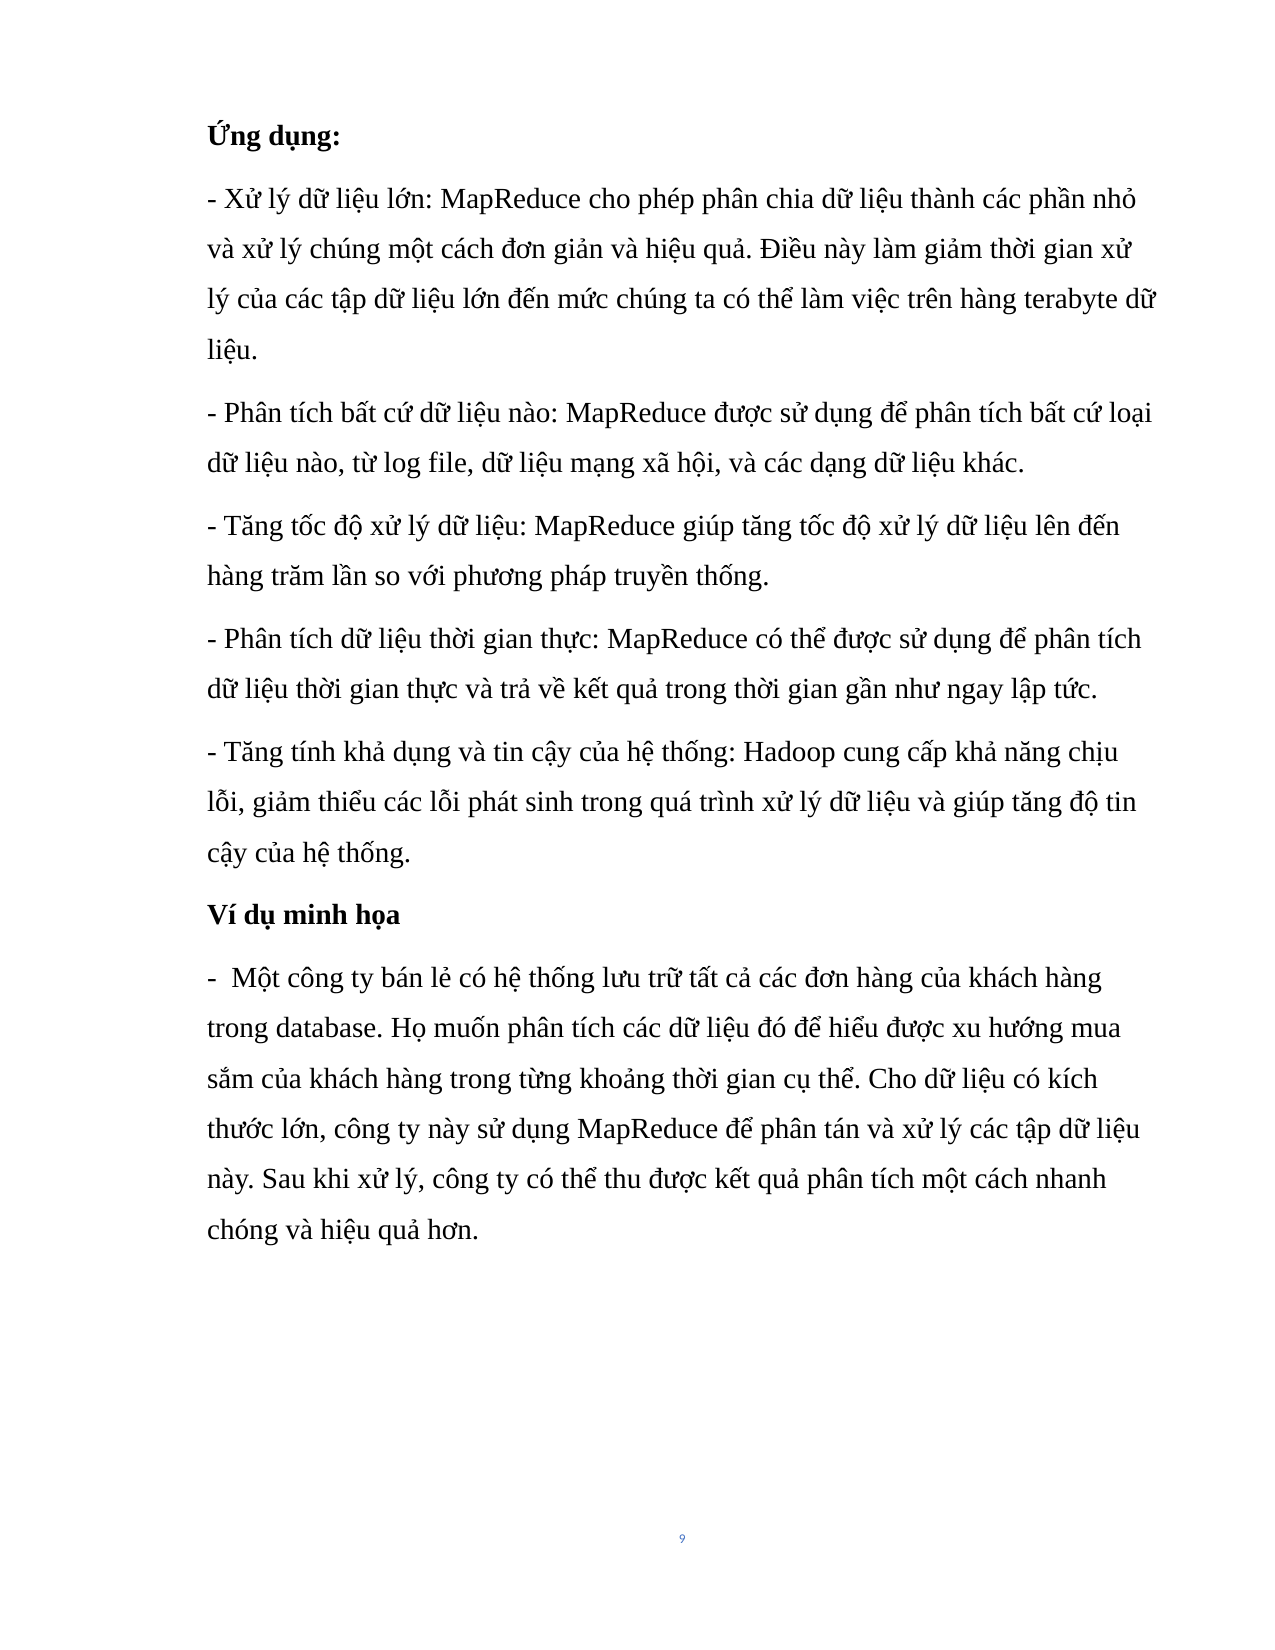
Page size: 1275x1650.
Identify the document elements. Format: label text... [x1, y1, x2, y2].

text Ví dụ minh họa [207, 897, 1157, 931]
text Ứng dụng: [207, 118, 1157, 152]
text - Tăng tính khả dụng và tin cậy của hệ thống: Hadoop cung cấp khả năng chịu lỗi, giảm thiểu các lỗi phát sinh trong quá trình xử lý dữ liệu và giúp tăng độ tin cậy của hệ thống. [207, 734, 1157, 868]
text - Một công ty bán lẻ có hệ thống lưu trữ tất cả các đơn hàng của khách hàng trong database. Họ muốn phân tích các dữ liệu đó để hiểu được xu hướng mua sắm của khách hàng trong từng khoảng thời gian cụ thể. Cho dữ liệu có kích thước lớn, công ty này sử dụng MapReduce để phân tán và xử lý các tập dữ liệu này. Sau khi xử lý, công ty có thể thu được kết quả phân tích một cách nhanh chóng và hiệu quả hơn. [207, 960, 1157, 1245]
text - Phân tích dữ liệu thời gian thực: MapReduce có thể được sử dụng để phân tích dữ liệu thời gian thực và trả về kết quả trong thời gian gần như ngay lập tức. [207, 621, 1157, 705]
text - Phân tích bất cứ dữ liệu nào: MapReduce được sử dụng để phân tích bất cứ loại dữ liệu nào, từ log file, dữ liệu mạng xã hội, và các dạng dữ liệu khác. [207, 395, 1157, 478]
text - Xử lý dữ liệu lớn: MapReduce cho phép phân chia dữ liệu thành các phần nhỏ và xử lý chúng một cách đơn giản và hiệu quả. Điều này làm giảm thời gian xử lý của các tập dữ liệu lớn đến mức chúng ta có thể làm việc trên hàng terabyte dữ liệu. [207, 181, 1157, 365]
text - Tăng tốc độ xử lý dữ liệu: MapReduce giúp tăng tốc độ xử lý dữ liệu lên đến hàng trăm lần so với phương pháp truyền thống. [207, 508, 1157, 592]
